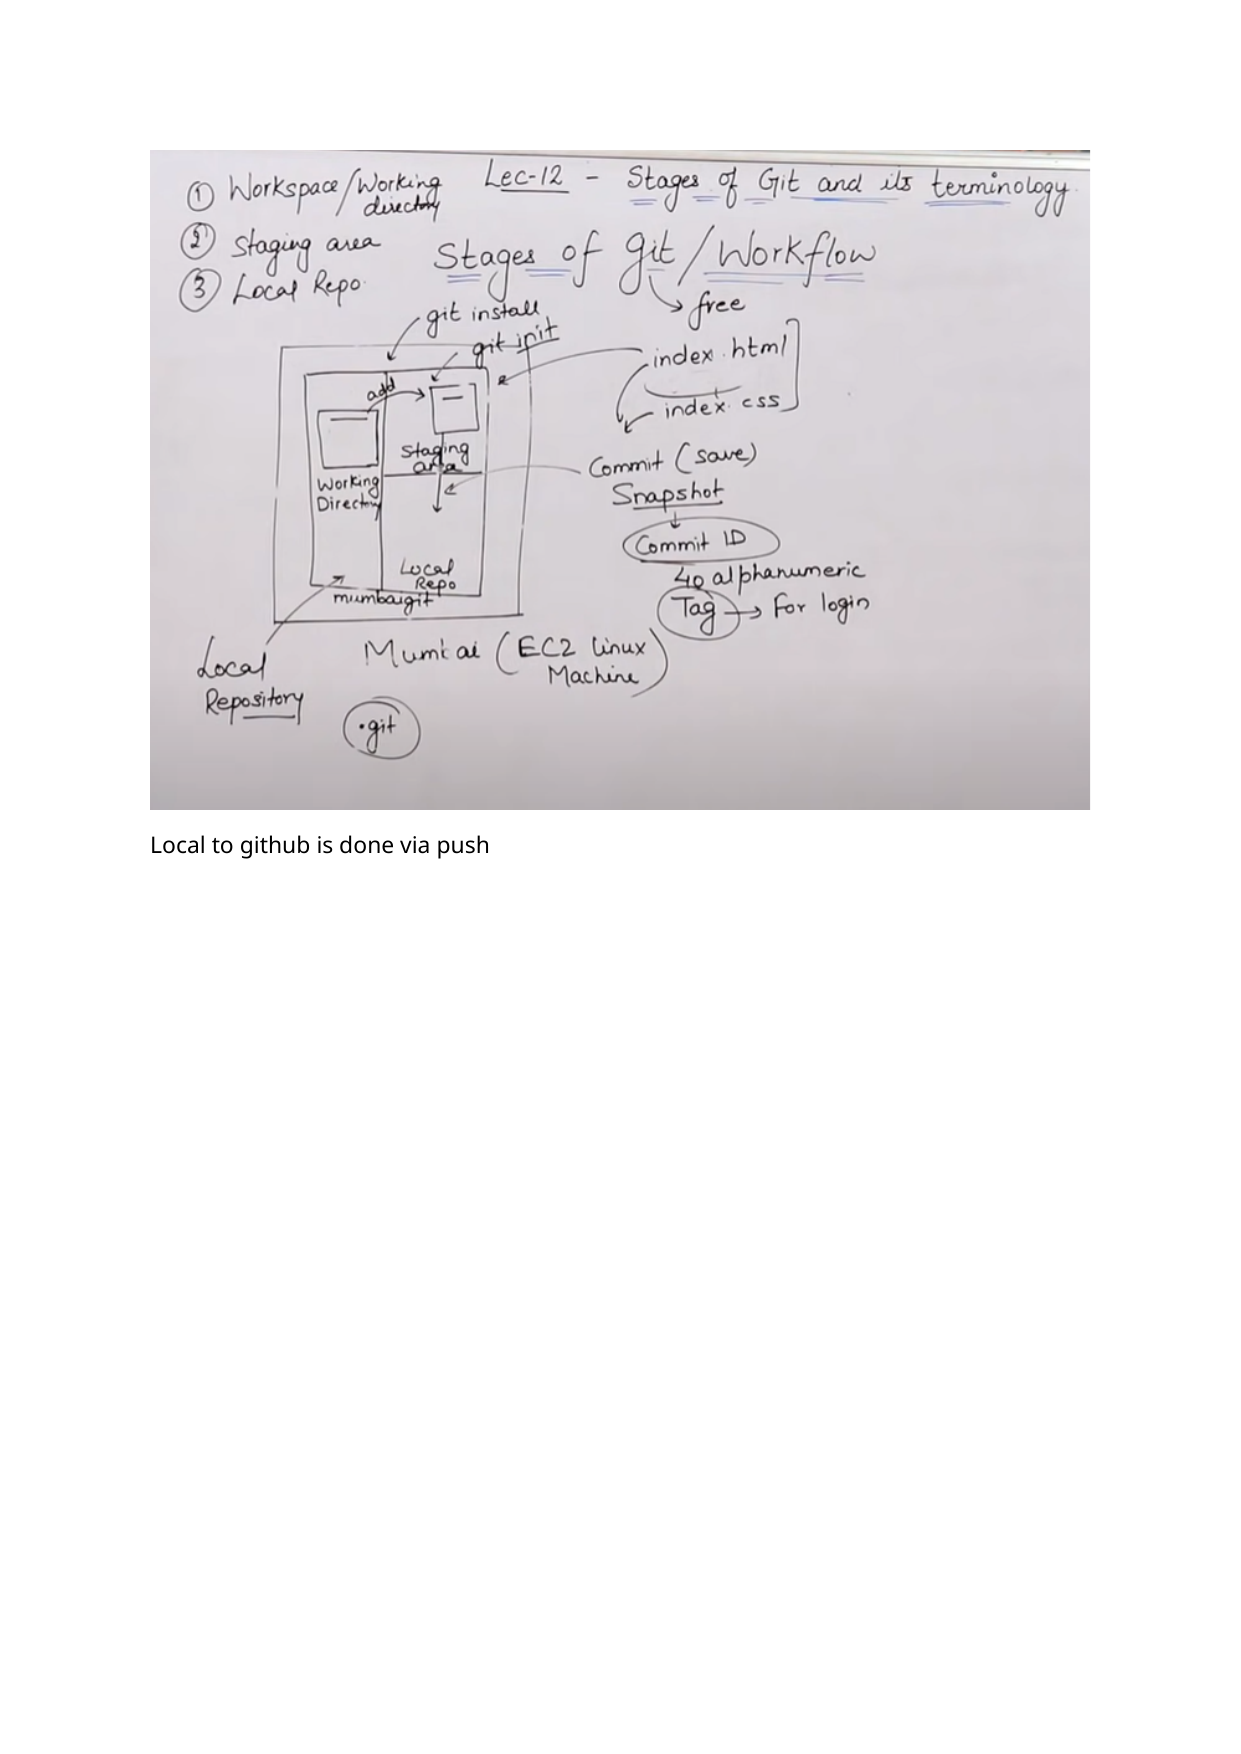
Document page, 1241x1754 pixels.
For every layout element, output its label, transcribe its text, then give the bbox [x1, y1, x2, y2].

picture [150, 150, 1091, 810]
text Local to github is done via push [150, 829, 1090, 860]
